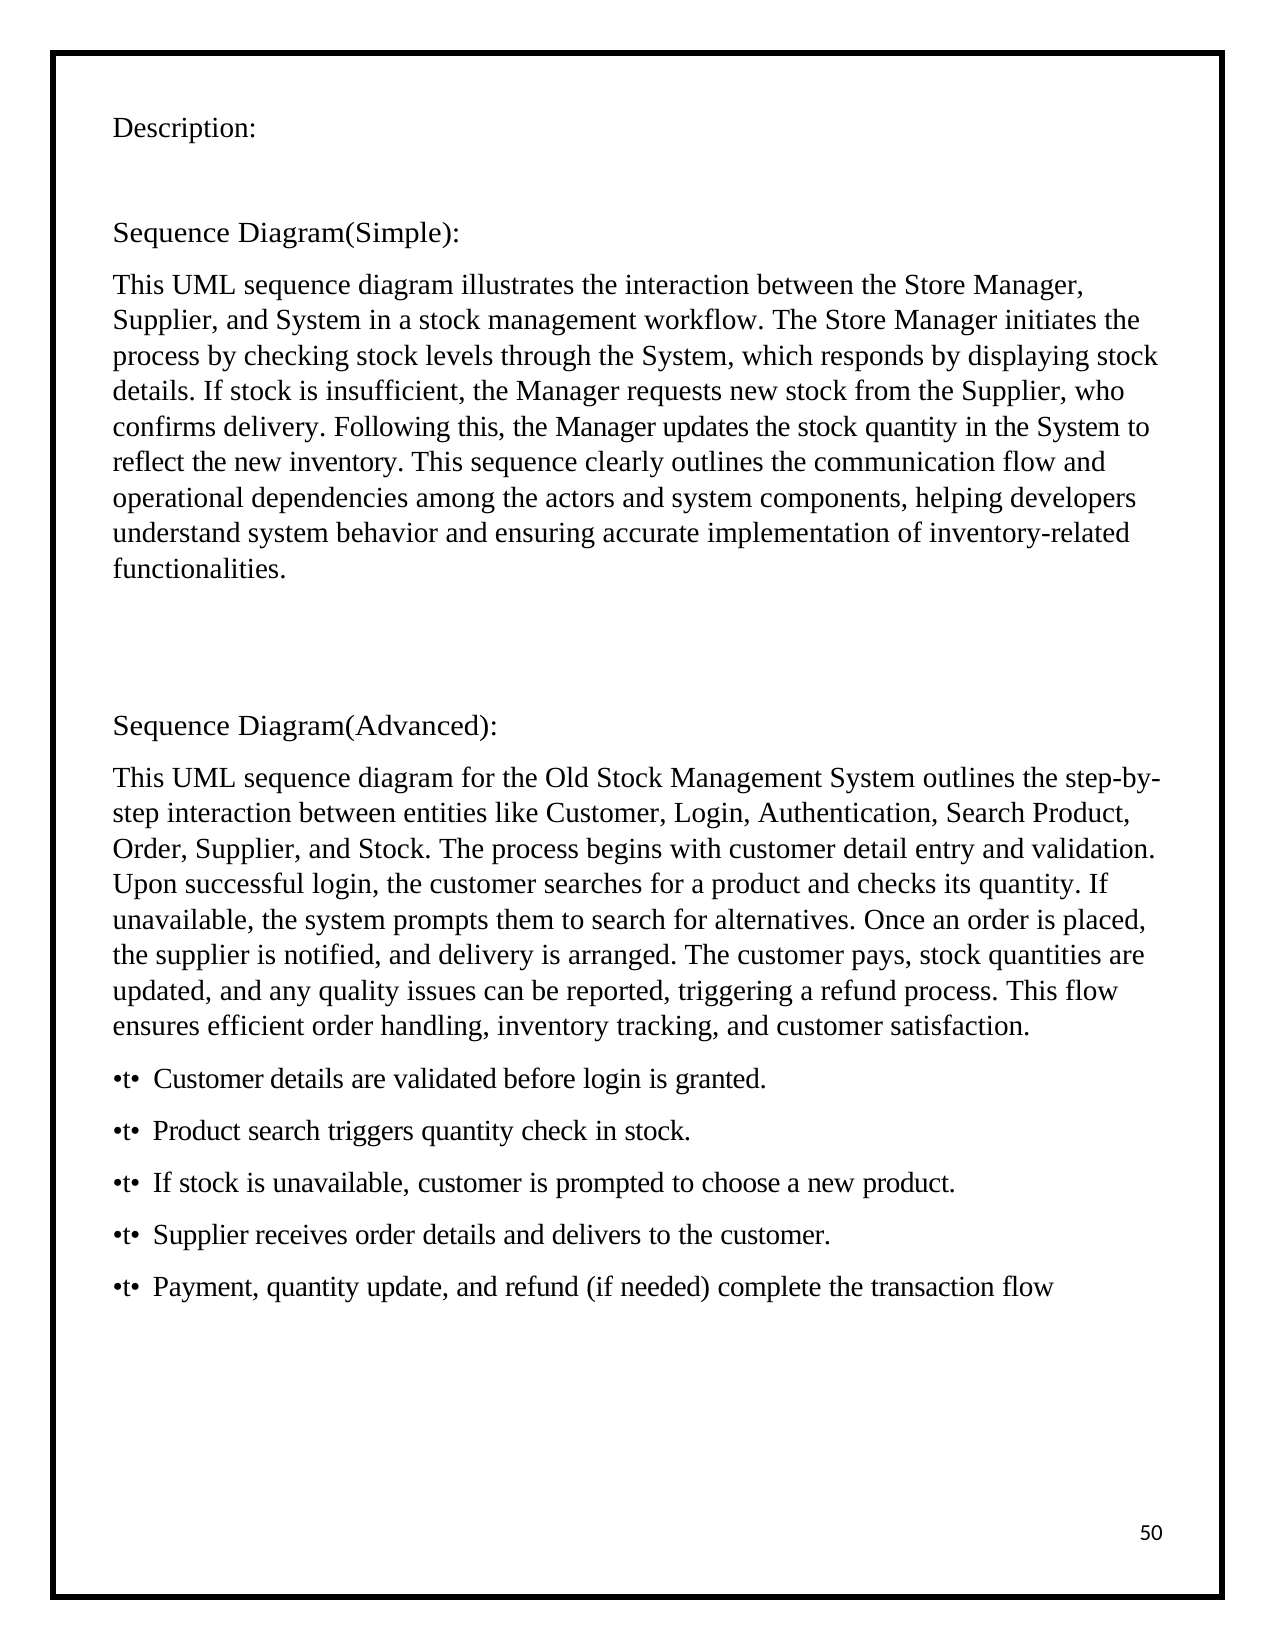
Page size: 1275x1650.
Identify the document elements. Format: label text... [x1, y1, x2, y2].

text This UML sequence diagram illustrates the interaction between the Store Manager, Supplier, and System in a stock management workflow. The Store Manager initiates the process by checking stock levels through the System, which responds by displaying stock details. If stock is insufficient, the Manager requests new stock from the Supplier, who confirms delivery. Following this, the Manager updates the stock quantity in the System to reflect the new inventory. This sequence clearly outlines the communication flow and operational dependencies among the actors and system components, helping developers understand system behavior and ensuring accurate implementation of inventory-related functionalities. [112, 267, 1162, 585]
text •t• Payment, quantity update, and refund (if needed) complete the transaction flow [112, 1269, 1162, 1303]
text Description: [112, 110, 1162, 144]
text •t• Customer details are validated before login is granted. [112, 1061, 1162, 1094]
text Sequence Diagram(Advanced): [112, 708, 1162, 741]
text Sequence Diagram(Simple): [112, 215, 1162, 248]
text •t• Supplier receives order details and delivers to the customer. [112, 1217, 1162, 1251]
text •t• If stock is unavailable, customer is prompted to choose a new product. [112, 1165, 1162, 1199]
text •t• Product search triggers quantity check in stock. [112, 1113, 1162, 1146]
text This UML sequence diagram for the Old Stock Management System outlines the step-by-step interaction between entities like Customer, Login, Authentication, Search Product, Order, Supplier, and Stock. The process begins with customer detail entry and validation. Upon successful login, the customer searches for a product and checks its quantity. If unavailable, the system prompts them to search for alternatives. Once an order is placed, the supplier is notified, and delivery is arranged. The customer pays, stock quantities are updated, and any quality issues can be reported, triggering a refund process. This flow ensures efficient order handling, inventory tracking, and customer satisfaction. [112, 760, 1162, 1042]
